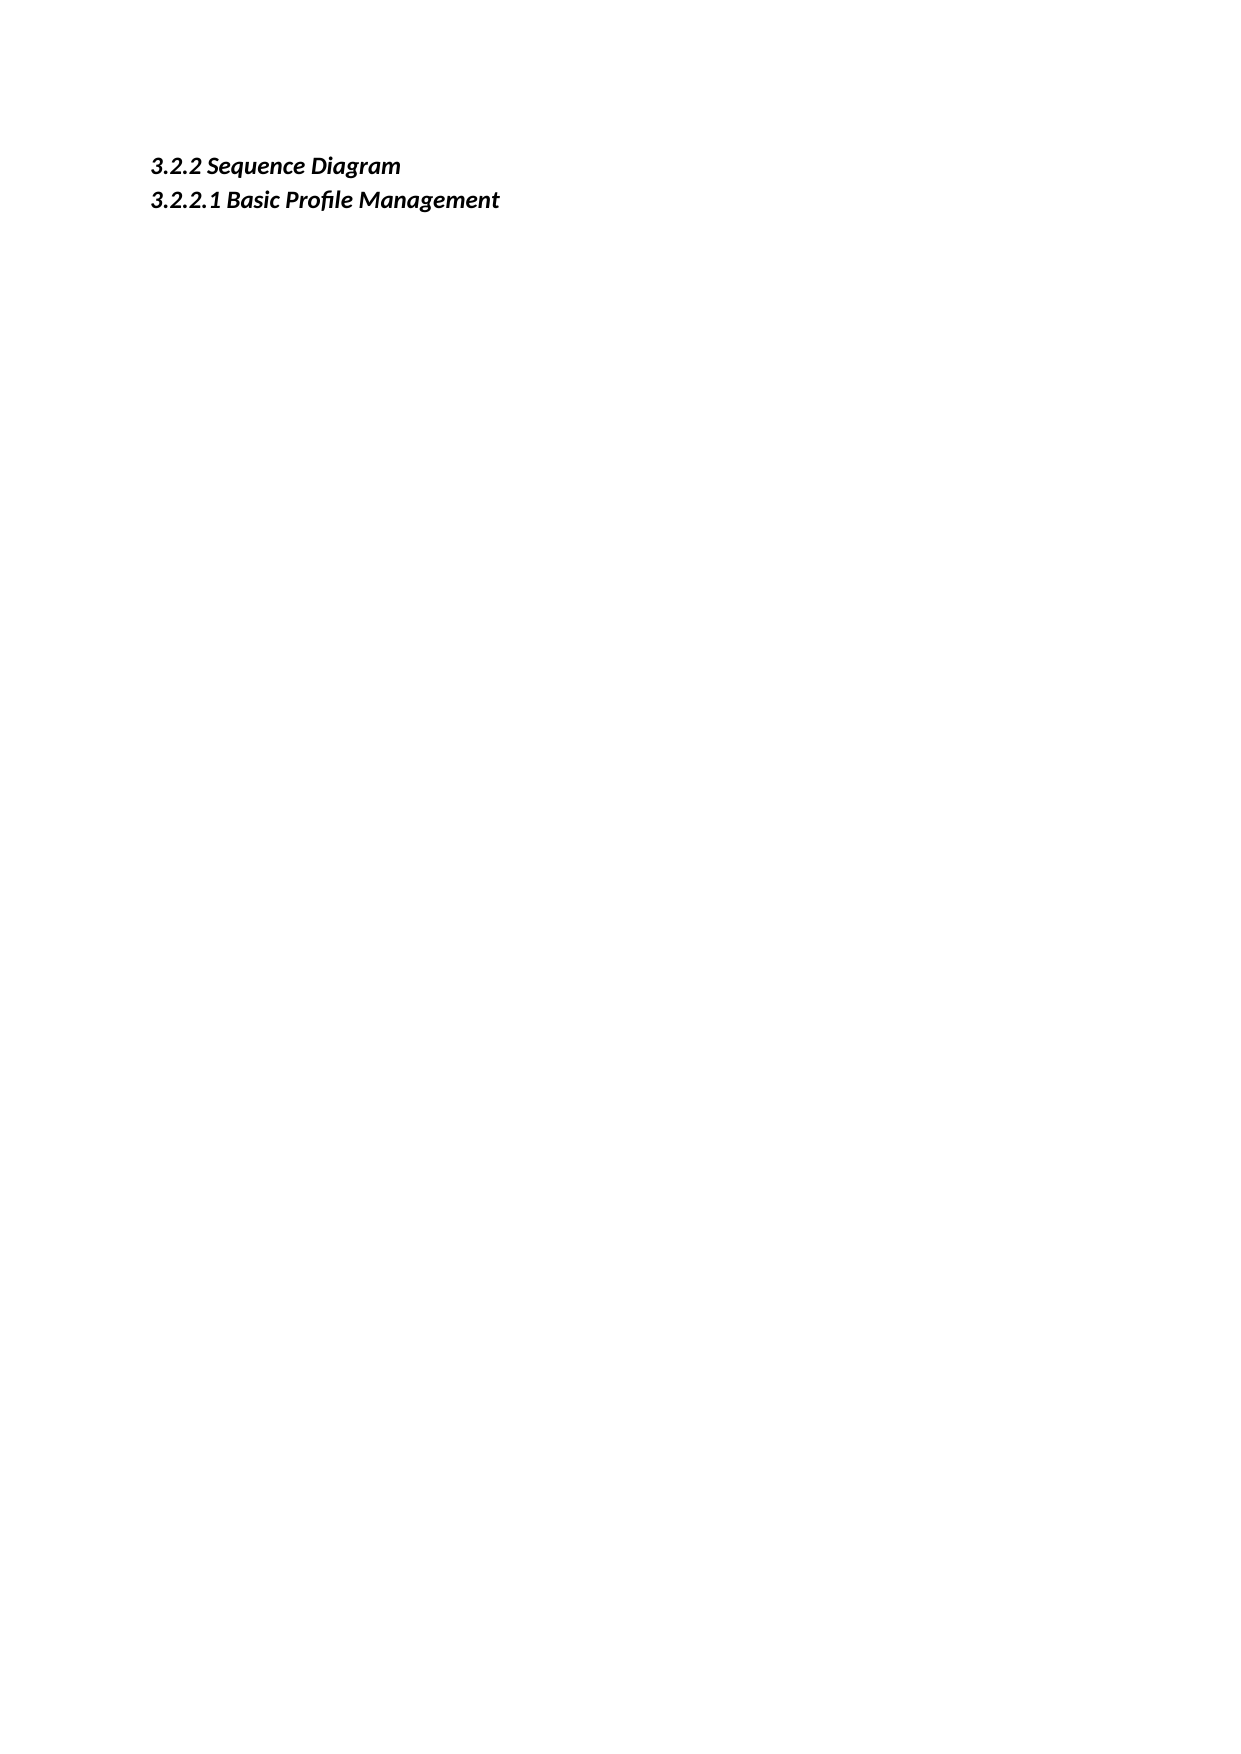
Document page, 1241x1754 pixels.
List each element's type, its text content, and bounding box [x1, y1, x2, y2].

subtitle 3.2.2.1 Basic Profile Management [150, 185, 1093, 215]
subtitle 3.2.2 Sequence Diagram [150, 150, 1093, 181]
